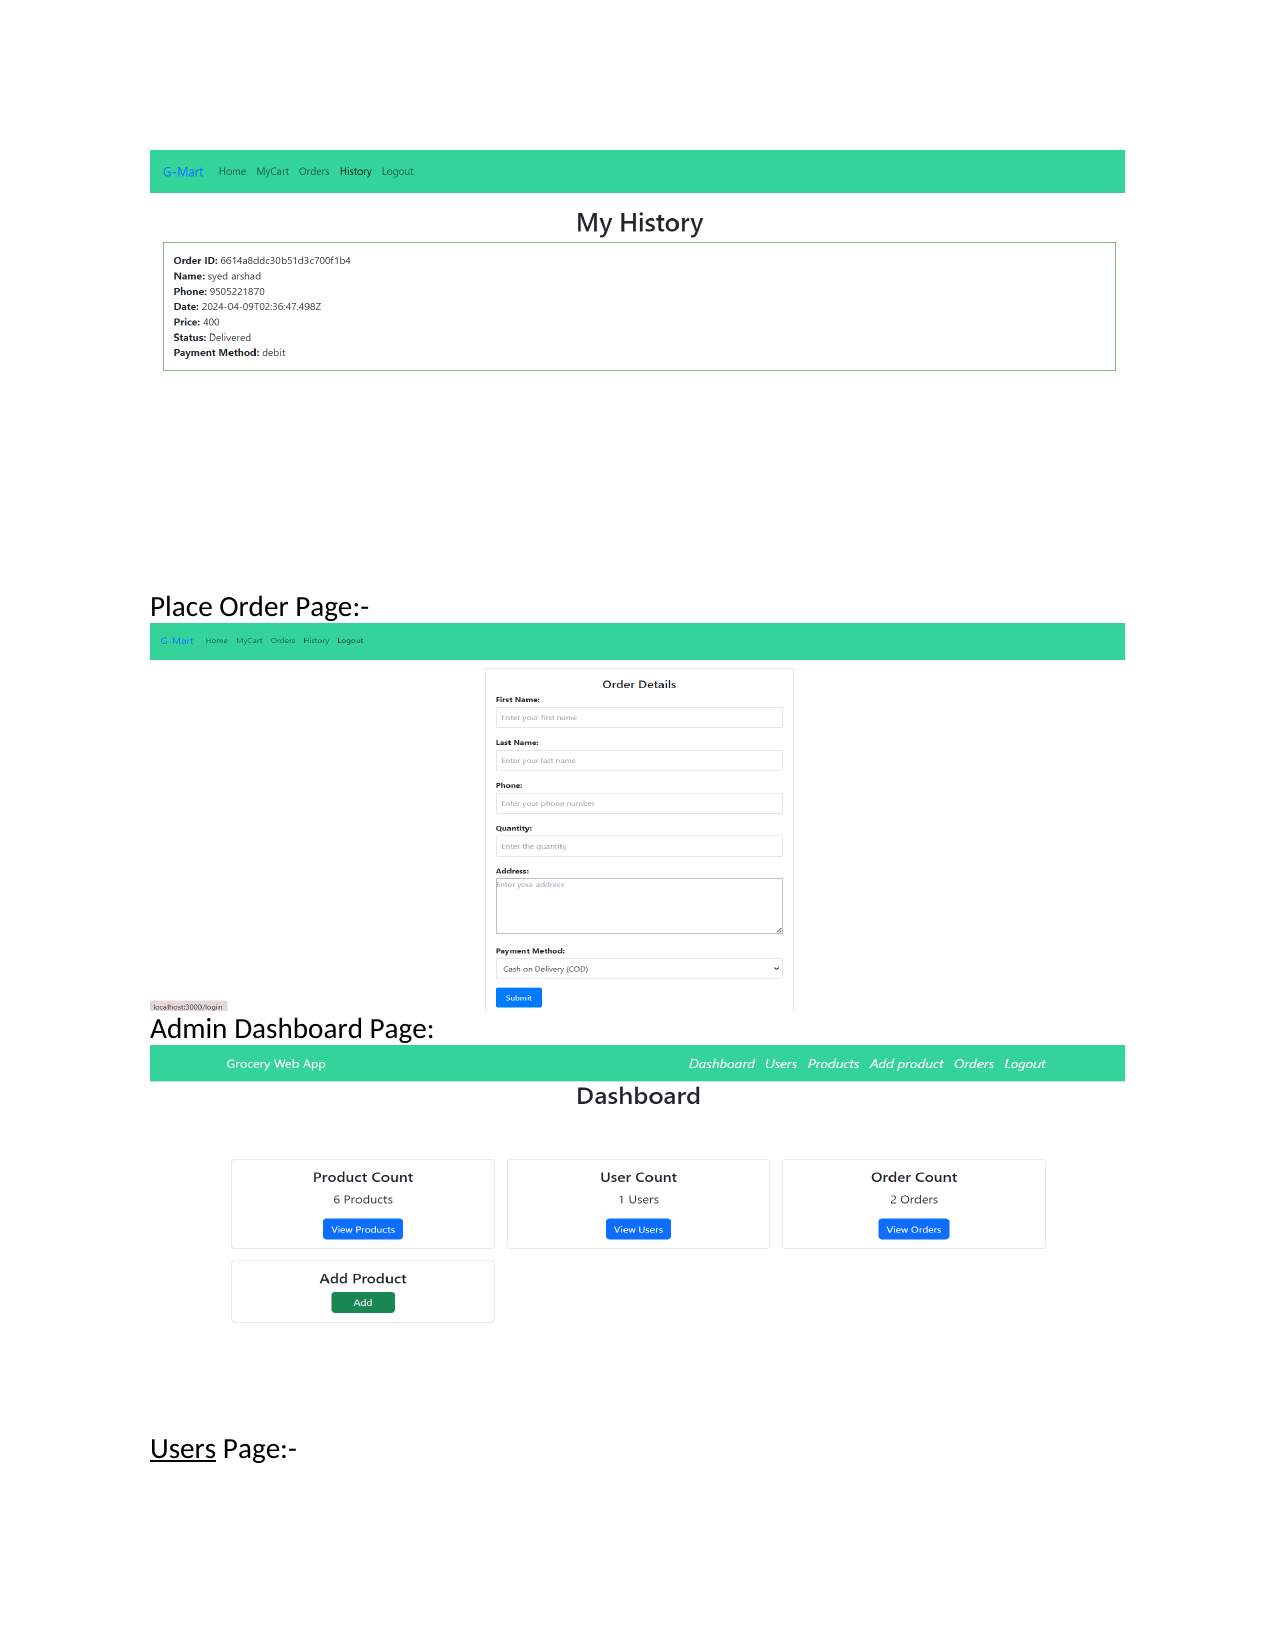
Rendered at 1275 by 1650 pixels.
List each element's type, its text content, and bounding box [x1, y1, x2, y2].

text Place Order Page:- [150, 589, 1125, 623]
text Admin Dashboard Page: [150, 1011, 1125, 1045]
text Users Page:- [150, 1430, 1125, 1465]
picture [150, 150, 1125, 589]
picture [150, 623, 1125, 1011]
picture [150, 1045, 1125, 1430]
